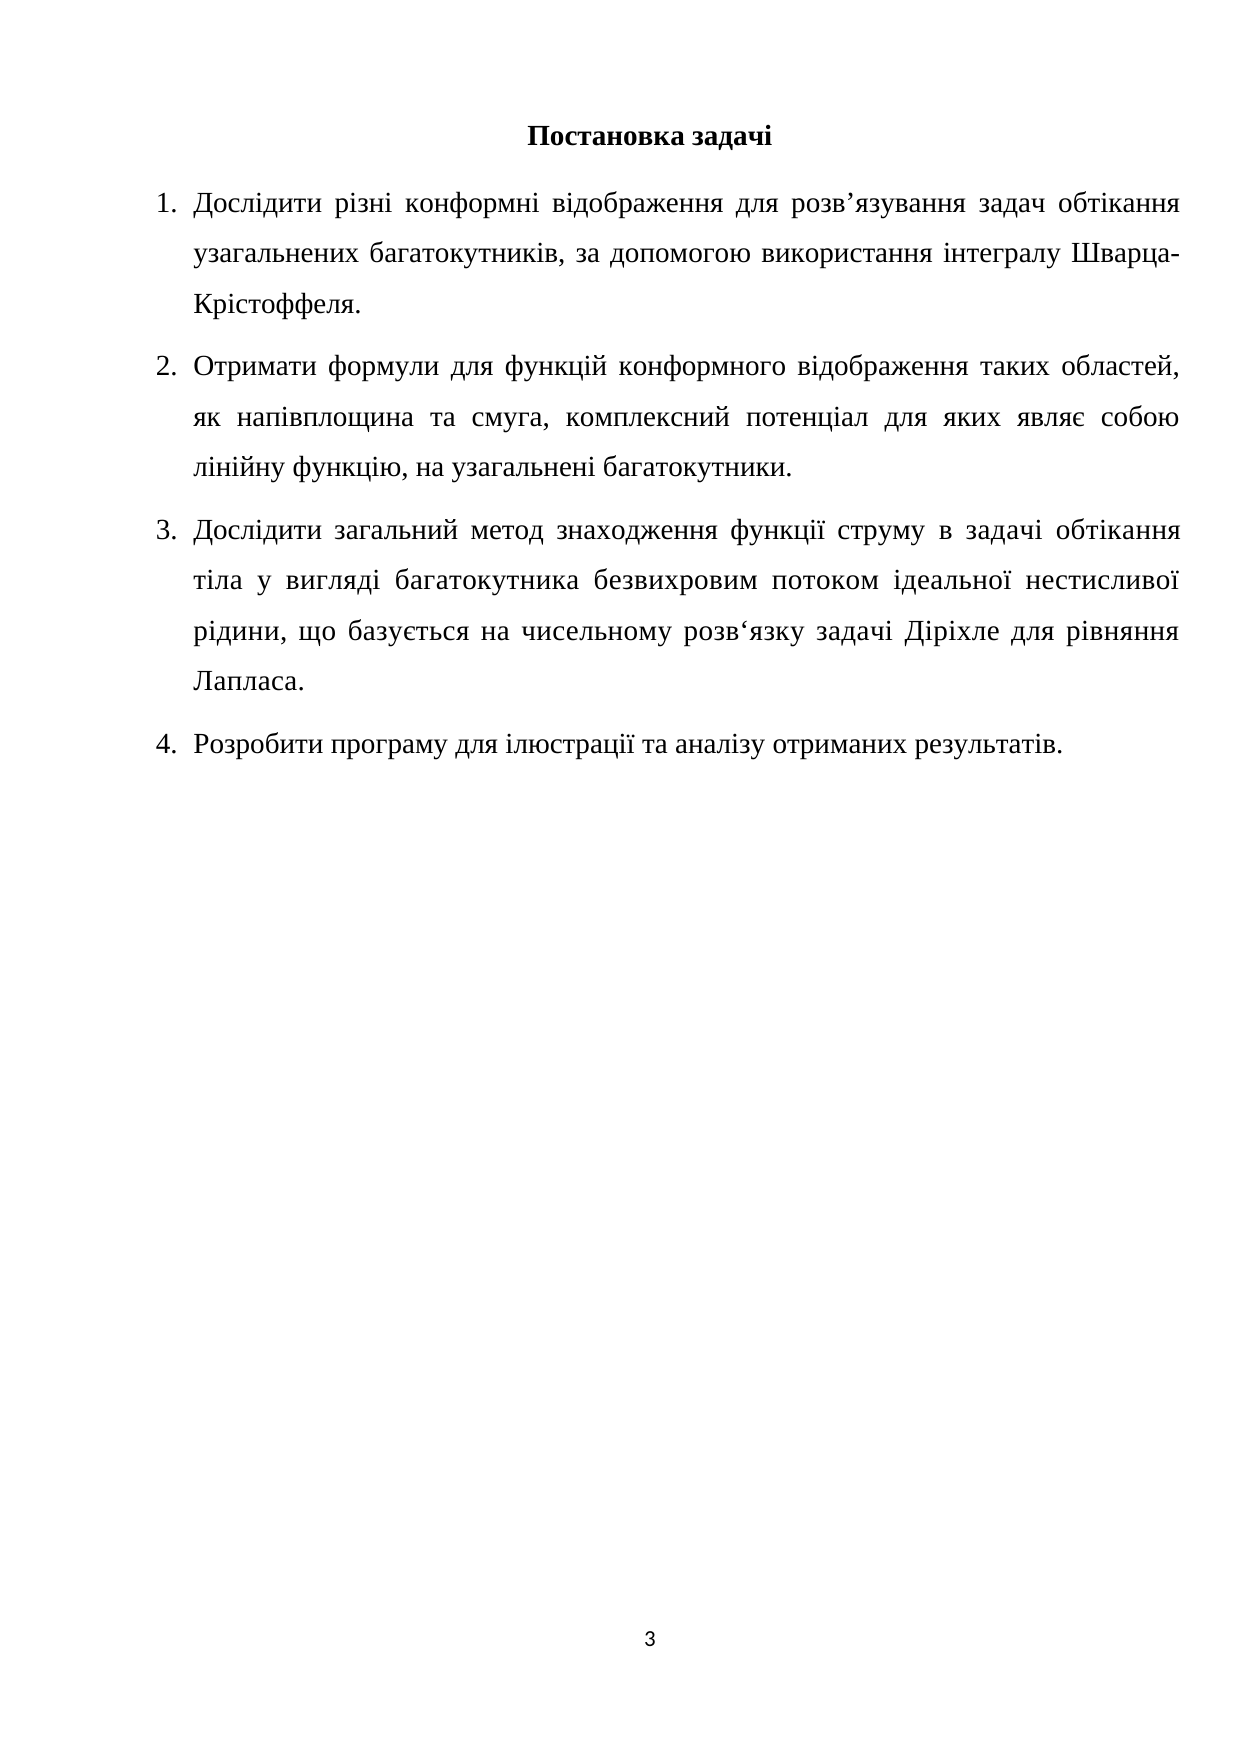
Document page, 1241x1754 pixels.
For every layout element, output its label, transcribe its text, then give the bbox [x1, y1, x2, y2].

list Розробити програму для ілюстрації та аналізу отриманих результатів. [156, 726, 1181, 759]
list Дослідити різні конформні відображення для розв’язування задач обтікання узагальнених багатокутників, за допомогою використання інтегралу Шварца-Крістоффеля. [156, 185, 1181, 319]
list Отримати формули для функцій конформного відображення таких областей, як напівплощина та смуга, комплексний потенціал для яких являє собою лінійну функцію, на узагальнені багатокутники. [156, 348, 1181, 483]
list Дослідити загальний метод знаходження функції струму в задачі обтікання тіла у вигляді багатокутника безвихровим потоком ідеальної нестисливої рідини, що базується на чисельному розв‘язку задачі Діріхле для рівняння Лапласа. [156, 512, 1181, 696]
text Постановка задачі [118, 118, 1181, 152]
